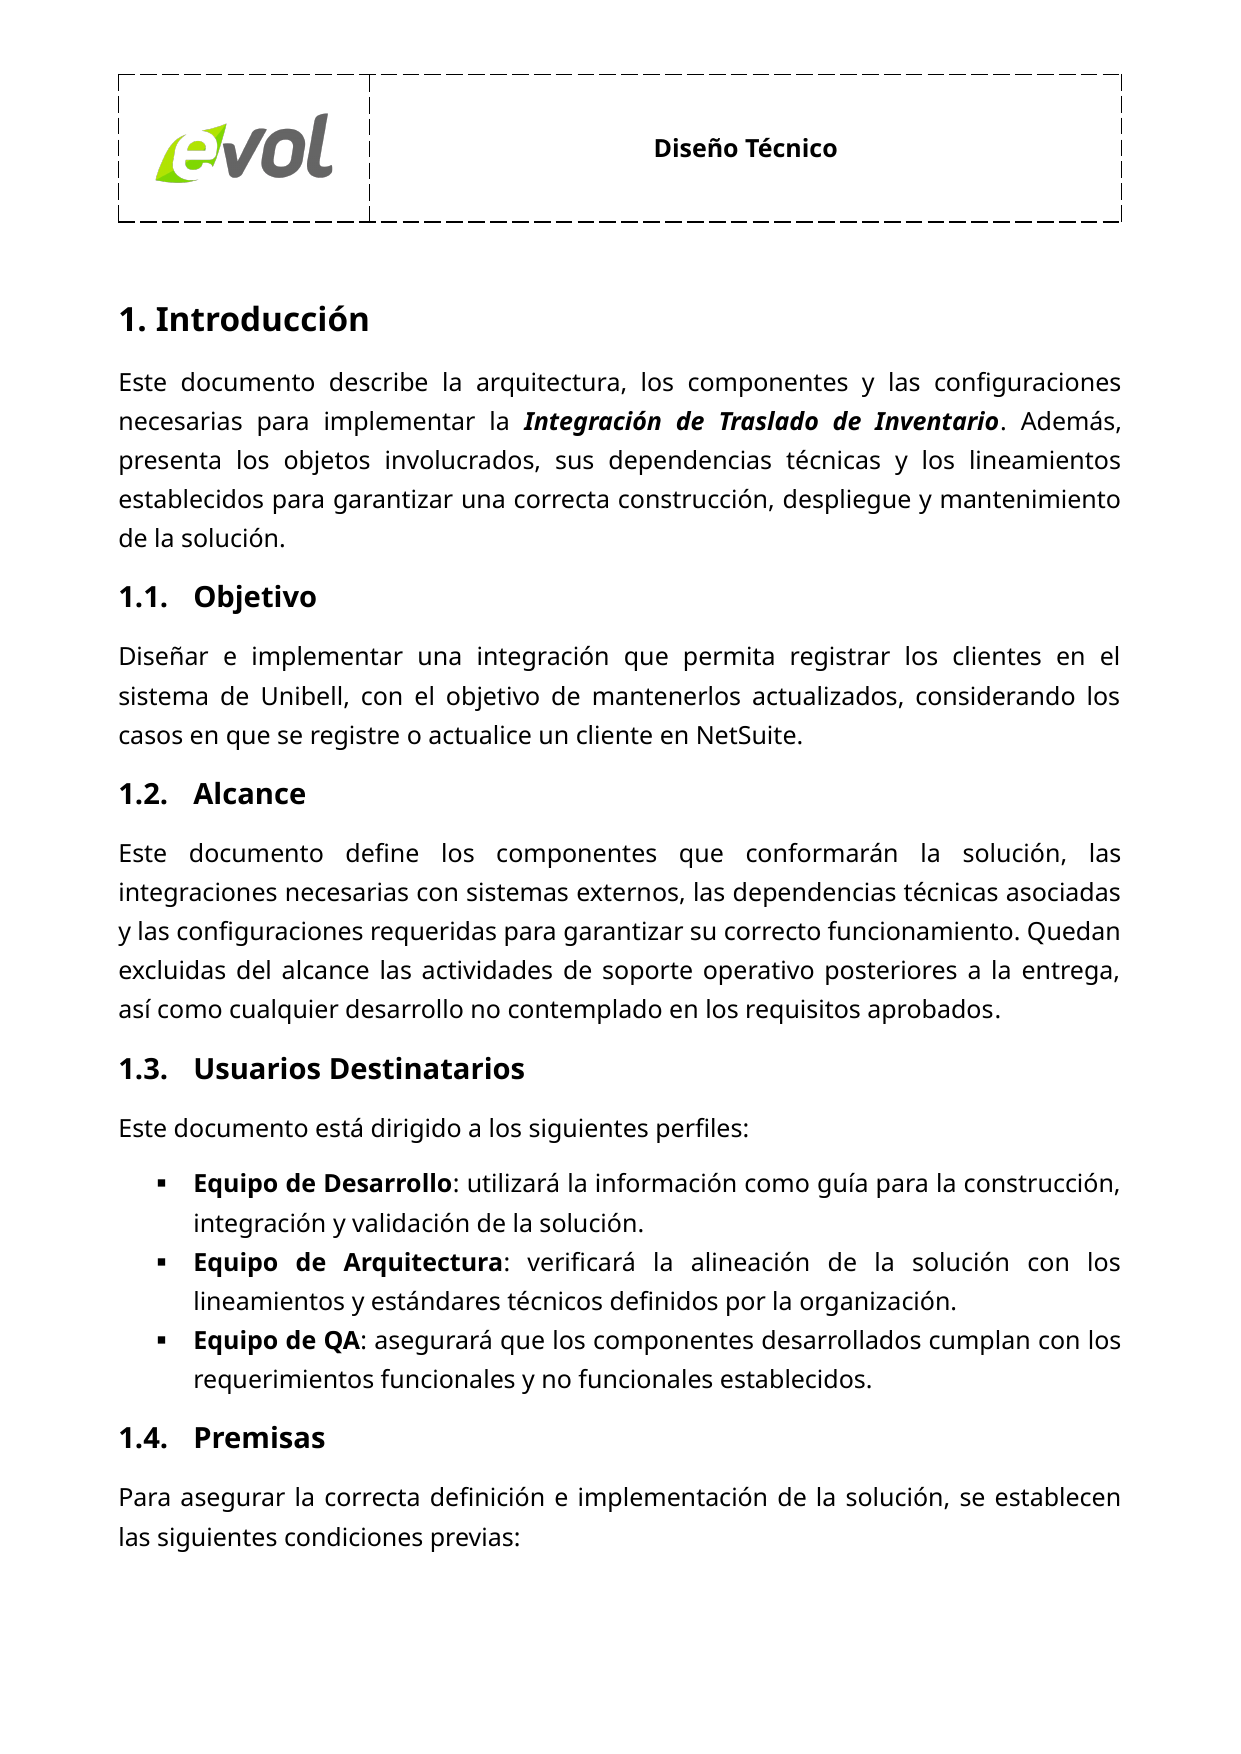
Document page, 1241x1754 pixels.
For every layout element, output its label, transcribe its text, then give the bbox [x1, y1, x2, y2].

text Diseñar e implementar una integración que permita registrar los clientes en el sistema de Unibell, con el objetivo de mantenerlos actualizados, considerando los casos en que se registre o actualice un cliente en NetSuite. [118, 639, 1122, 751]
subtitle Alcance [118, 773, 1122, 813]
subtitle Introducción [118, 295, 1122, 341]
list Equipo de Desarrollo: utilizará la información como guía para la construcción, integración y validación de la solución. [156, 1166, 1122, 1239]
list Equipo de Arquitectura: verificará la alineación de la solución con los lineamientos y estándares técnicos definidos por la organización. [156, 1244, 1122, 1318]
subtitle Usuarios Destinatarios [118, 1048, 1122, 1088]
picture [155, 113, 333, 183]
subtitle Premisas [118, 1418, 1122, 1457]
subtitle Objetivo [118, 577, 1122, 616]
list Equipo de QA: asegurará que los componentes desarrollados cumplan con los requerimientos funcionales y no funcionales establecidos. [156, 1323, 1122, 1396]
text Este documento está dirigido a los siguientes perfiles: [118, 1110, 1122, 1144]
text Este documento describe la arquitectura, los componentes y las configuraciones necesarias para implementar la Integración de Traslado de Inventario. Además, presenta los objetos involucrados, sus dependencias técnicas y los lineamientos establecidos para garantizar una correcta construcción, despliegue y mantenimiento de la solución. [118, 364, 1122, 555]
text Para asegurar la correcta definición e implementación de la solución, se establecen las siguientes condiciones previas: [118, 1480, 1122, 1553]
text Este documento define los componentes que conformarán la solución, las integraciones necesarias con sistemas externos, las dependencias técnicas asociadas y las configuraciones requeridas para garantizar su correcto funcionamiento. Quedan excluidas del alcance las actividades de soporte operativo posteriores a la entrega, así como cualquier desarrollo no contemplado en los requisitos aprobados. [118, 835, 1122, 1026]
